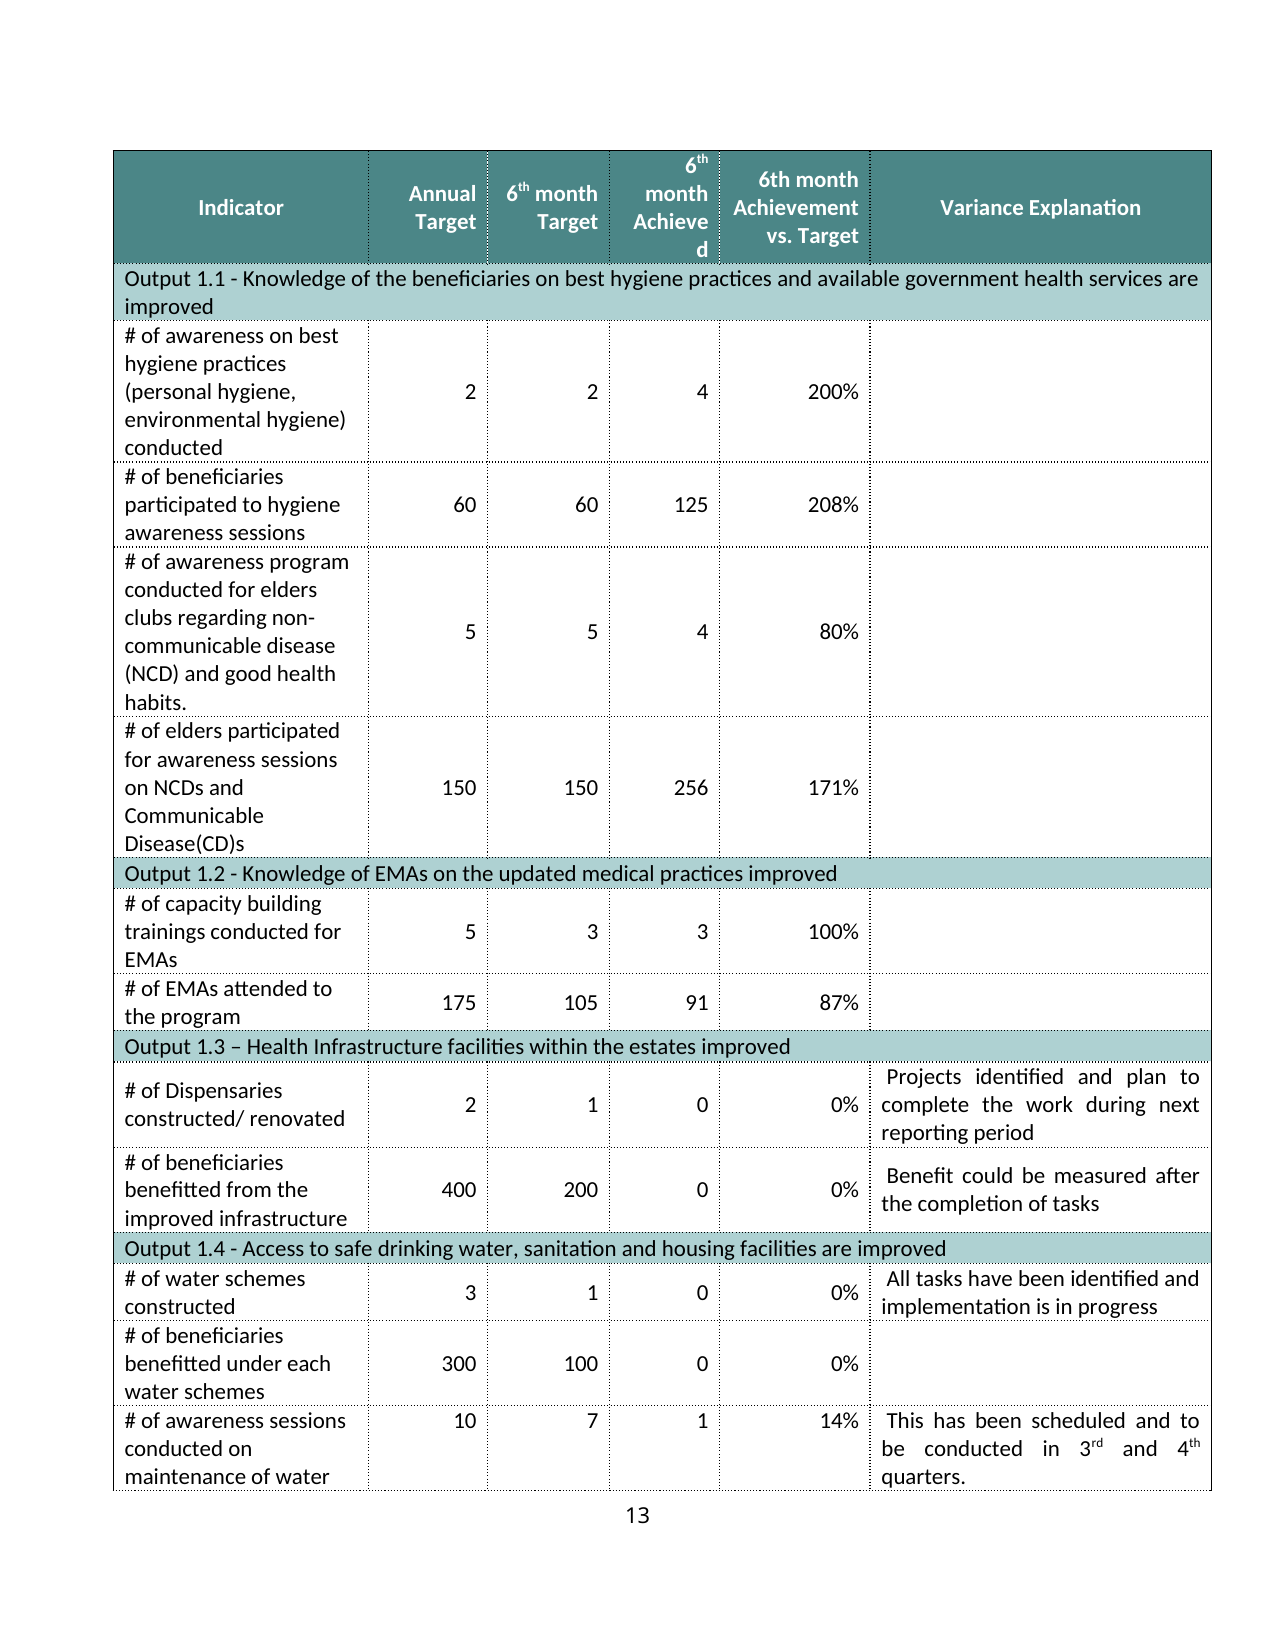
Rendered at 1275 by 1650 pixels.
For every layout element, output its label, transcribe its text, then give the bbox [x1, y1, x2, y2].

table_cell 5 [488, 546, 609, 716]
table_cell 2 [369, 320, 487, 461]
table_cell # of beneficiaries participated to hygiene awareness sessions [114, 461, 369, 546]
table_cell Output 1.3 – Health Infrastructure facilities within the estates improved [114, 1030, 1211, 1061]
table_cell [870, 1405, 1211, 1490]
table_header Annual Target [369, 151, 487, 263]
table_cell 200 [488, 1147, 609, 1232]
table_cell 150 [369, 716, 487, 857]
table_cell 100% [720, 888, 870, 973]
table_cell 105 [488, 973, 609, 1030]
table_cell [870, 716, 1211, 857]
table_cell 4 [609, 320, 719, 461]
table_cell 14% [720, 1405, 870, 1490]
table_cell 3 [369, 1263, 487, 1320]
table_cell 5 [369, 546, 487, 716]
table_cell 300 [369, 1320, 487, 1405]
table_cell 125 [609, 461, 719, 546]
table_cell 5 [369, 888, 487, 973]
table_cell 100 [488, 1320, 609, 1405]
table_cell 4 [609, 546, 719, 716]
table_header Indicator [114, 151, 369, 263]
table_cell # of EMAs attended to the program [114, 973, 369, 1030]
table_cell 171% [720, 716, 870, 857]
table_cell 1 [609, 1405, 719, 1490]
table_cell 60 [369, 461, 487, 546]
table_cell [870, 973, 1211, 1030]
table_header Variance Explanation [870, 151, 1211, 263]
table_cell 400 [369, 1147, 487, 1232]
table_cell 10 [369, 1405, 487, 1490]
table_cell # of beneficiaries benefitted under each water schemes [114, 1320, 369, 1405]
table_cell Projects identified and plan to complete the work during next reporting period [870, 1061, 1211, 1147]
table_cell [870, 320, 1211, 461]
table_cell 0 [609, 1263, 719, 1320]
table_cell 3 [488, 888, 609, 973]
table_cell [870, 461, 1211, 546]
table_cell [870, 1320, 1211, 1405]
table_cell 0% [720, 1263, 870, 1320]
table_cell 0% [720, 1061, 870, 1147]
table_cell 200% [720, 320, 870, 461]
table_cell 91 [609, 973, 719, 1030]
table_cell 1 [488, 1061, 609, 1147]
table_cell [870, 888, 1211, 973]
table_cell 60 [488, 461, 609, 546]
table_cell 3 [609, 888, 719, 973]
table_cell # of capacity building trainings conducted for EMAs [114, 888, 369, 973]
table_header 6th month Achievement vs. Target [720, 151, 870, 263]
table_cell # of awareness program conducted for elders clubs regarding non-communicable disease (NCD) and good health habits. [114, 546, 369, 716]
table_cell # of awareness on best hygiene practices (personal hygiene, environmental hygiene) conducted [114, 320, 369, 461]
table_cell 2 [488, 320, 609, 461]
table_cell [114, 1405, 369, 1490]
table_cell Benefit could be measured after the completion of tasks [870, 1147, 1211, 1232]
table_cell All tasks have been identified and implementation is in progress [870, 1263, 1211, 1320]
table_header 6th month Achieved [609, 151, 719, 263]
table_cell 0 [609, 1147, 719, 1232]
table_header 6th month Target [488, 151, 609, 263]
table_cell 80% [720, 546, 870, 716]
table_cell 175 [369, 973, 487, 1030]
table_cell [870, 546, 1211, 716]
table_cell 1 [488, 1263, 609, 1320]
table_cell Output 1.4 - Access to safe drinking water, sanitation and housing facilities are improved [114, 1232, 1211, 1263]
table_cell 150 [488, 716, 609, 857]
table_cell # of Dispensaries constructed/ renovated [114, 1061, 369, 1147]
table_cell 0 [609, 1061, 719, 1147]
table_cell 208% [720, 461, 870, 546]
table_cell 0% [720, 1147, 870, 1232]
table_cell 256 [609, 716, 719, 857]
table_cell # of water schemes constructed [114, 1263, 369, 1320]
table_cell 2 [369, 1061, 487, 1147]
table_cell # of beneficiaries benefitted from the improved infrastructure [114, 1147, 369, 1232]
table_cell 87% [720, 973, 870, 1030]
table_cell # of elders participated for awareness sessions on NCDs and Communicable Disease(CD)s [114, 716, 369, 857]
table_cell 0 [609, 1320, 719, 1405]
table_cell Output 1.2 - Knowledge of EMAs on the updated medical practices improved [114, 857, 1211, 888]
table_cell Output 1.1 - Knowledge of the beneficiaries on best hygiene practices and available government health services are improved [114, 263, 1211, 320]
table_cell 7 [488, 1405, 609, 1490]
table_cell 0% [720, 1320, 870, 1405]
